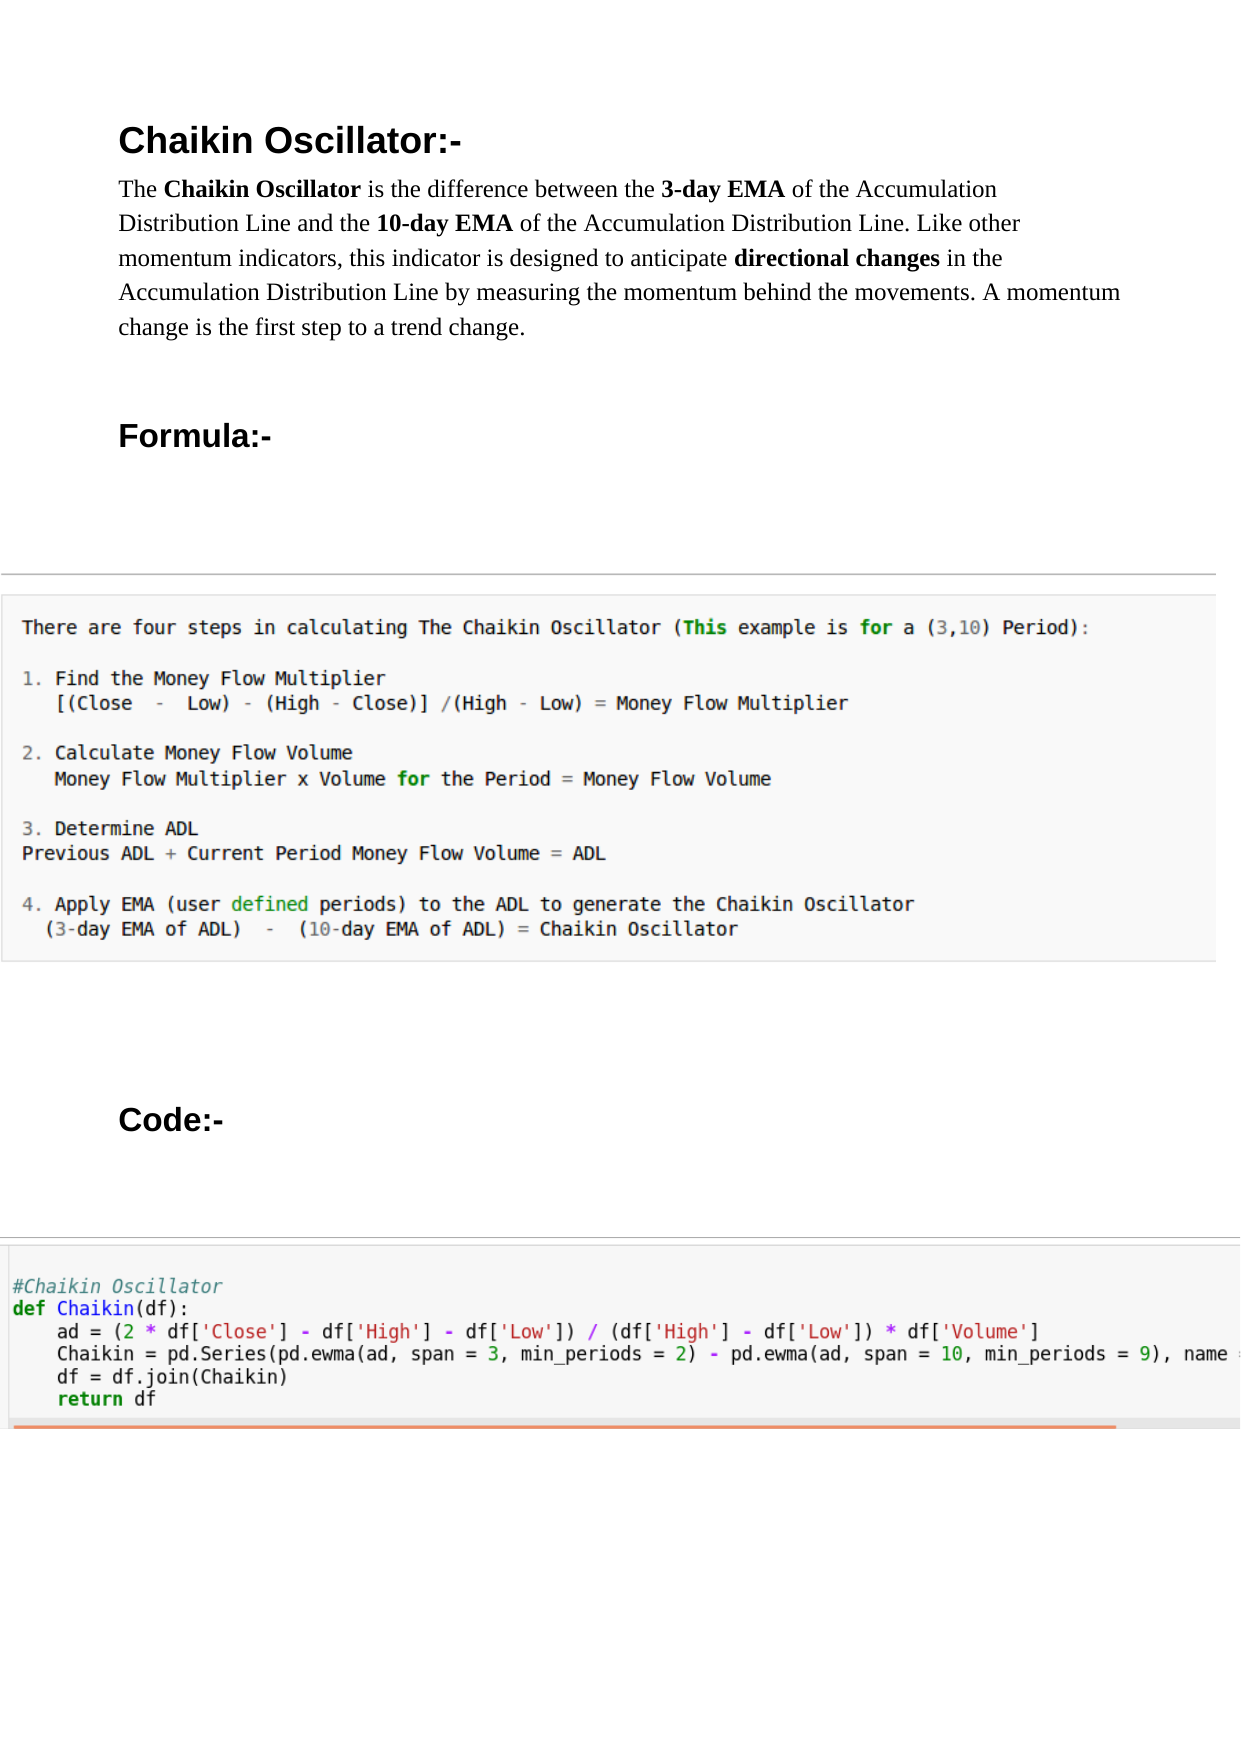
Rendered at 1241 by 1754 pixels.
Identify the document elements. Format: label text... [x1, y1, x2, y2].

subtitle Formula:- [118, 416, 1122, 454]
subtitle Chaikin Oscillator:- [118, 118, 1122, 161]
text The Chaikin Oscillator is the difference between the 3-day EMA of the Accumulation Distribution Line and the 10-day EMA of the Accumulation Distribution Line. Like other momentum indicators, this indicator is designed to anticipate directional changes in the Accumulation Distribution Line by measuring the momentum behind the movements. A momentum change is the first step to a trend change. [118, 174, 1122, 340]
picture [0, 565, 1216, 978]
picture [0, 1237, 1241, 1429]
subtitle Code:- [118, 1100, 1122, 1139]
